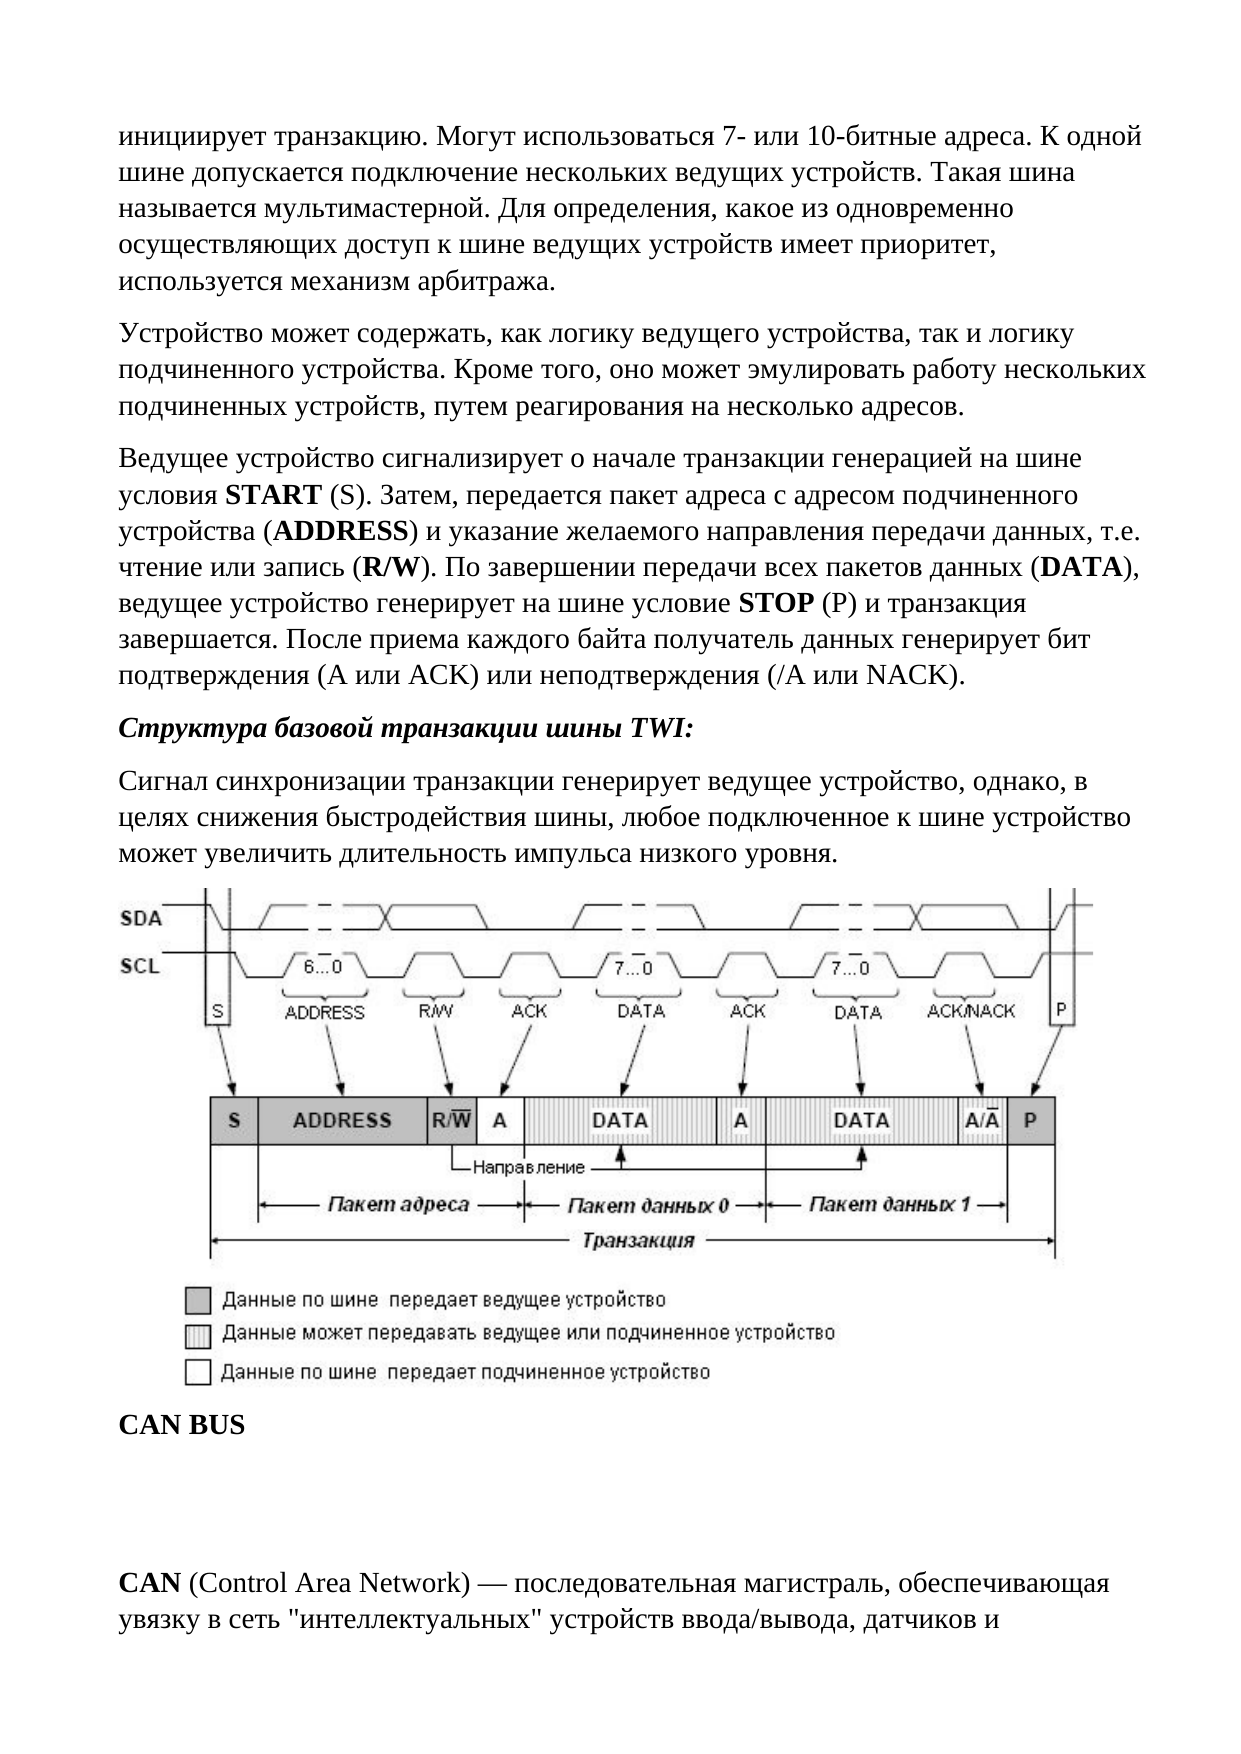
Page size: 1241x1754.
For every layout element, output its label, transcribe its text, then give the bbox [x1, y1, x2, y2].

text CAN BUS [118, 1407, 1152, 1441]
picture [118, 888, 1094, 1389]
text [118, 1566, 1152, 1635]
text Сигнал синхронизации транзакции генерирует ведущее устройство, однако, в целях снижения быстродействия шины, любое подключенное к шине устройство может увеличить длительность импульса низкого уровня. [118, 763, 1152, 869]
text Ведущее устройство сигнализирует о начале транзакции генерацией на шине условия START (S). Затем, передается пакет адреса с адресом подчиненного устройства (ADDRESS) и указание желаемого направления передачи данных, т.е. чтение или запись (R/W). По завершении передачи всех пакетов данных (DATA), ведущее устройство генерирует на шине условие STOP (P) и транзакция завершается. После приема каждого байта получатель данных генерирует бит подтверждения (A или ACK) или неподтверждения (/A или NACK). [118, 441, 1152, 691]
text Структура базовой транзакции шины TWI: [118, 710, 1152, 744]
text Устройство может содержать, как логику ведущего устройства, так и логику подчиненного устройства. Кроме того, оно может эмулировать работу нескольких подчиненных устройств, путем реагирования на несколько адресов. [118, 316, 1152, 421]
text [118, 118, 1152, 296]
